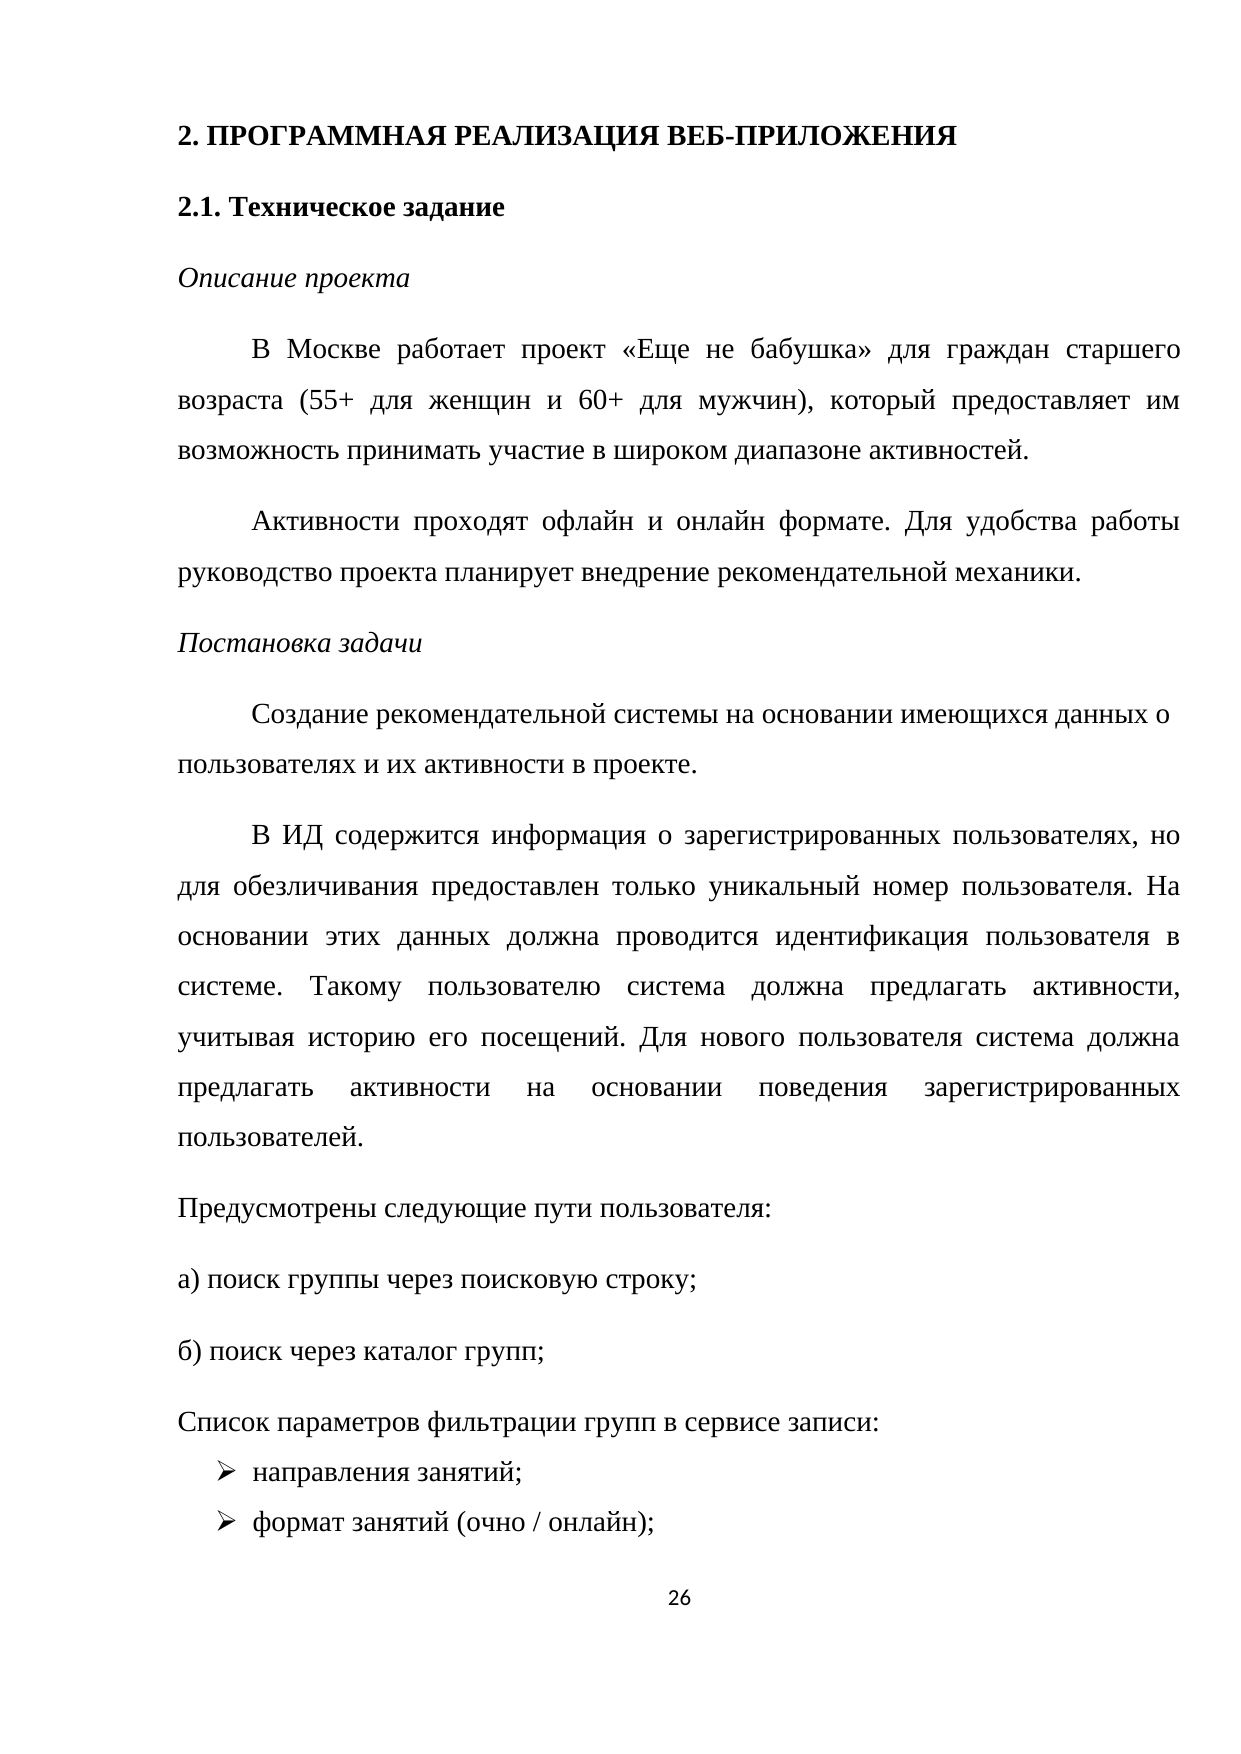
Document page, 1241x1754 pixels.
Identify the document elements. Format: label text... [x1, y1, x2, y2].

text б) поиск через каталог групп; [177, 1333, 1181, 1366]
text В ИД содержится информация о зарегистрированных пользователях, но для обезличивания предоставлен только уникальный номер пользователя. На основании этих данных должна проводится идентификация пользователя в системе. Такому пользователю система должна предлагать активности, учитывая историю его посещений. Для нового пользователя система должна предлагать активности на основании поведения зарегистрированных пользователей. [177, 817, 1181, 1153]
list формат занятий (очно / онлайн); [215, 1504, 1181, 1538]
text Описание проекта [177, 260, 1181, 294]
text Предусмотрены следующие пути пользователя: [177, 1190, 1181, 1224]
text В Москве работает проект «Еще не бабушка» для граждан старшего возраста (55+ для женщин и 60+ для мужчин), который предоставляет им возможность принимать участие в широком диапазоне активностей. [177, 332, 1181, 466]
list направления занятий; [215, 1454, 1181, 1488]
text Создание рекомендательной системы на основании имеющихся данных о пользователях и их активности в проекте. [177, 696, 1181, 780]
text а) поиск группы через поисковую строку; [177, 1262, 1181, 1295]
text 2.1. Техническое задание [177, 189, 1181, 223]
text Постановка задачи [177, 625, 1181, 658]
text 2. ПРОГРАММНАЯ РЕАЛИЗАЦИЯ ВЕБ-ПРИЛОЖЕНИЯ [177, 118, 1181, 152]
text Активности проходят офлайн и онлайн формате. Для удобства работы руководство проекта планирует внедрение рекомендательной механики. [177, 503, 1181, 587]
text Список параметров фильтрации групп в сервисе записи: [177, 1404, 1181, 1437]
